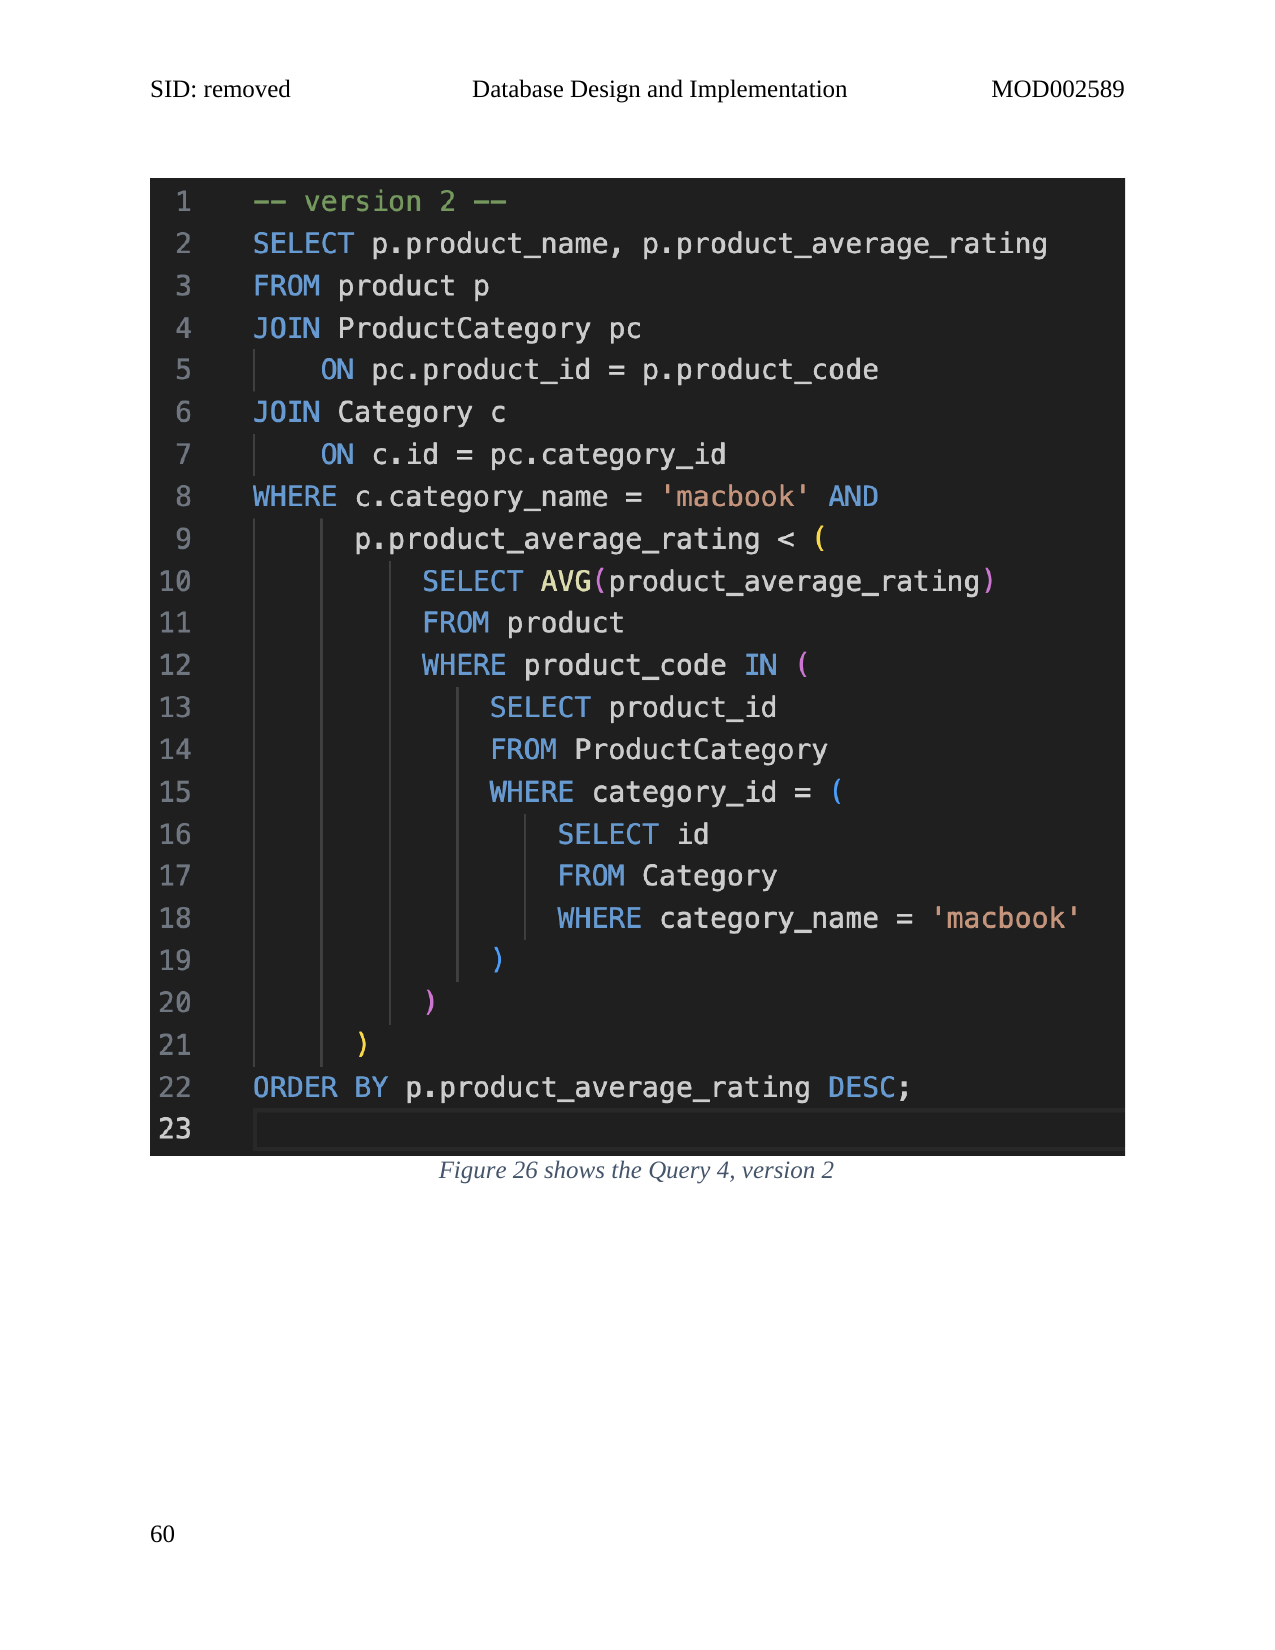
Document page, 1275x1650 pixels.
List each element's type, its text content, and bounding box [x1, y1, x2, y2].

picture [150, 178, 1125, 1156]
text Figure 26 shows the Query 4, version 2 [150, 1156, 1125, 1184]
